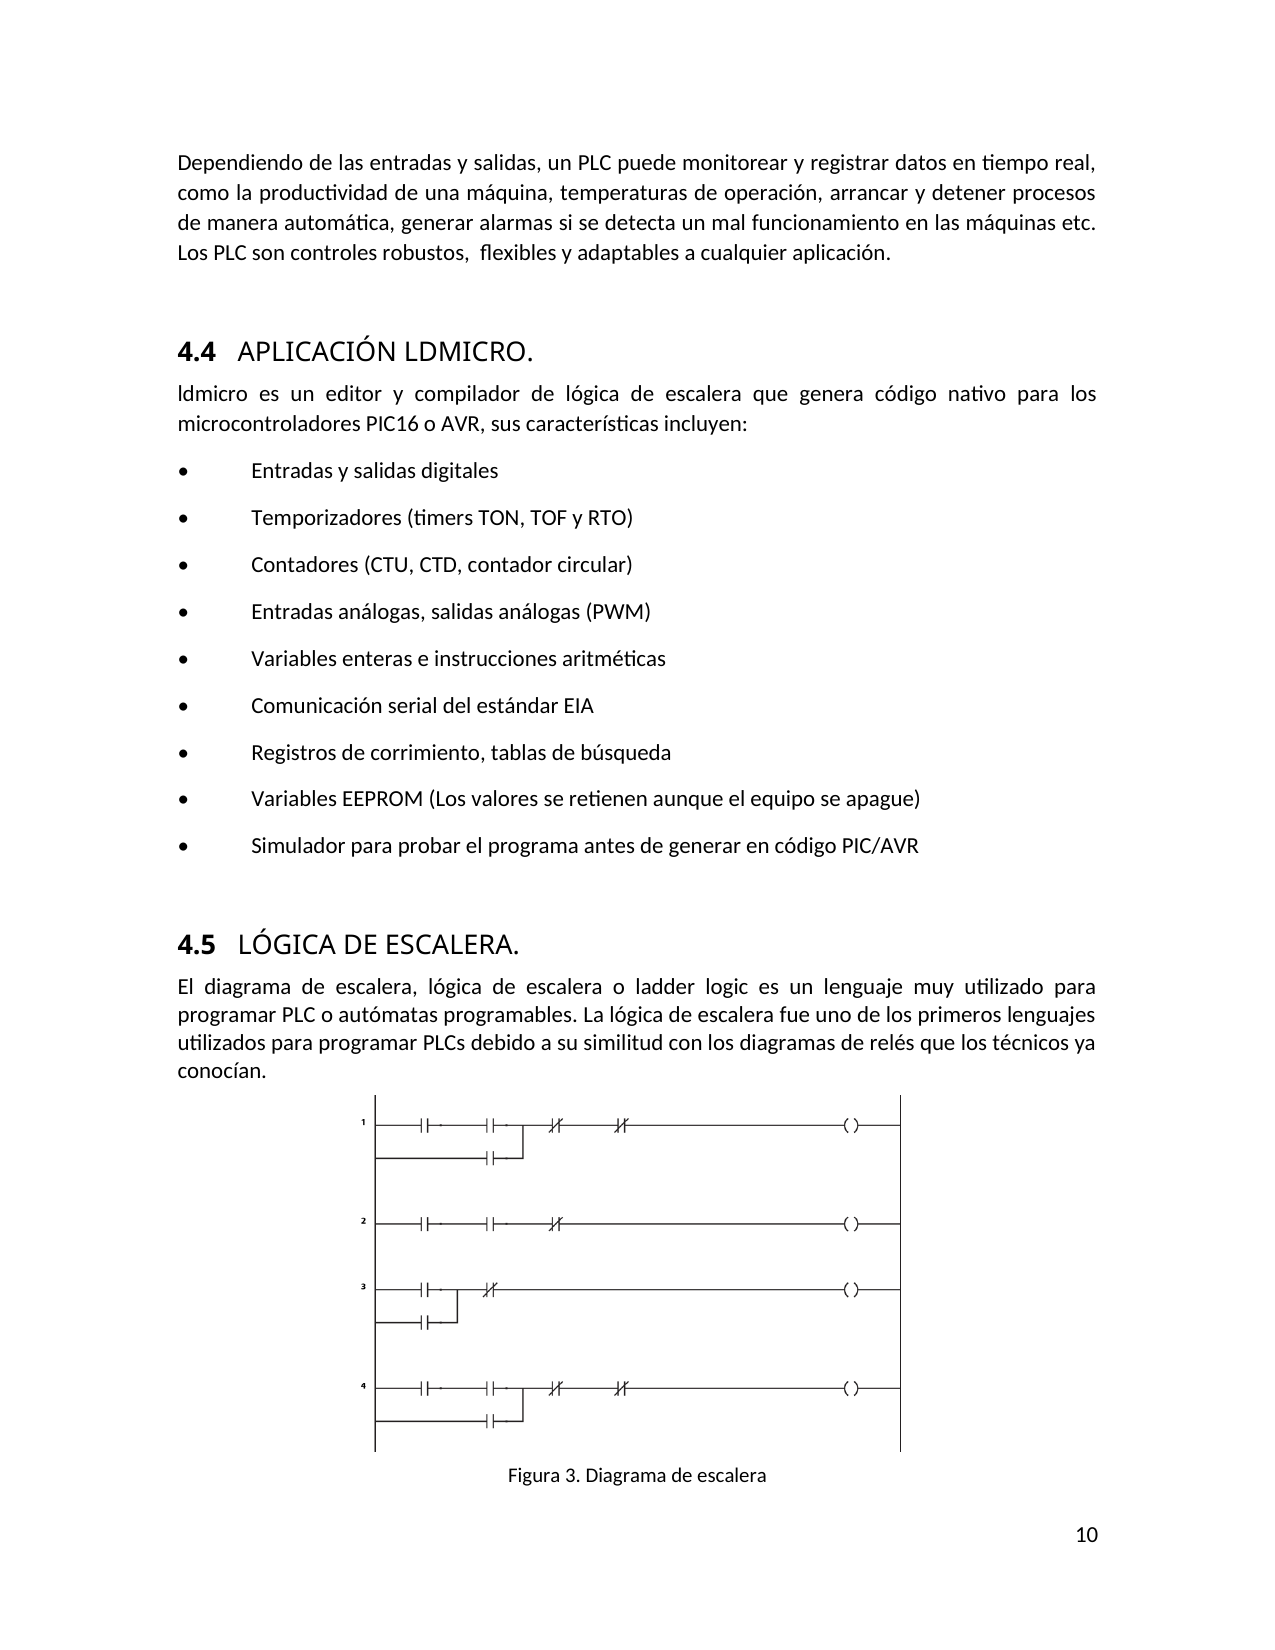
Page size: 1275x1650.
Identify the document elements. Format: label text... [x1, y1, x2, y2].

subtitle APLICACIÓN LDMICRO. [177, 332, 1098, 369]
text • Comunicación serial del estándar EIA [177, 691, 1098, 719]
text • Contadores (CTU, CTD, contador circular) [177, 550, 1098, 578]
text • Registros de corrimiento, tablas de búsqueda [177, 738, 1098, 766]
text • Temporizadores (timers TON, TOF y RTO) [177, 503, 1098, 531]
subtitle LÓGICA DE ESCALERA. [177, 925, 1098, 962]
text • Variables enteras e instrucciones aritméticas [177, 644, 1098, 672]
text • Simulador para probar el programa antes de generar en código PIC/AVR [177, 831, 1098, 859]
picture [345, 1095, 930, 1452]
text Dependiendo de las entradas y salidas, un PLC puede monitorear y registrar datos en tiempo real, como la productividad de una máquina, temperaturas de operación, arrancar y detener procesos de manera automática, generar alarmas si se detecta un mal funcionamiento en las máquinas etc. Los PLC son controles robustos, flexibles y adaptables a cualquier aplicación. [177, 148, 1098, 266]
text • Entradas y salidas digitales [177, 456, 1098, 484]
text Figura 3. Diagrama de escalera [177, 1462, 1098, 1488]
text • Variables EEPROM (Los valores se retienen aunque el equipo se apague) [177, 784, 1098, 812]
text ldmicro es un editor y compilador de lógica de escalera que genera código nativo para los microcontroladores PIC16 o AVR, sus características incluyen: [177, 379, 1098, 437]
text El diagrama de escalera, lógica de escalera o ladder logic es un lenguaje muy utilizado para programar PLC o autómatas programables. La lógica de escalera fue uno de los primeros lenguajes utilizados para programar PLCs debido a su similitud con los diagramas de relés que los técnicos ya conocían. [177, 972, 1098, 1084]
text • Entradas análogas, salidas análogas (PWM) [177, 597, 1098, 625]
